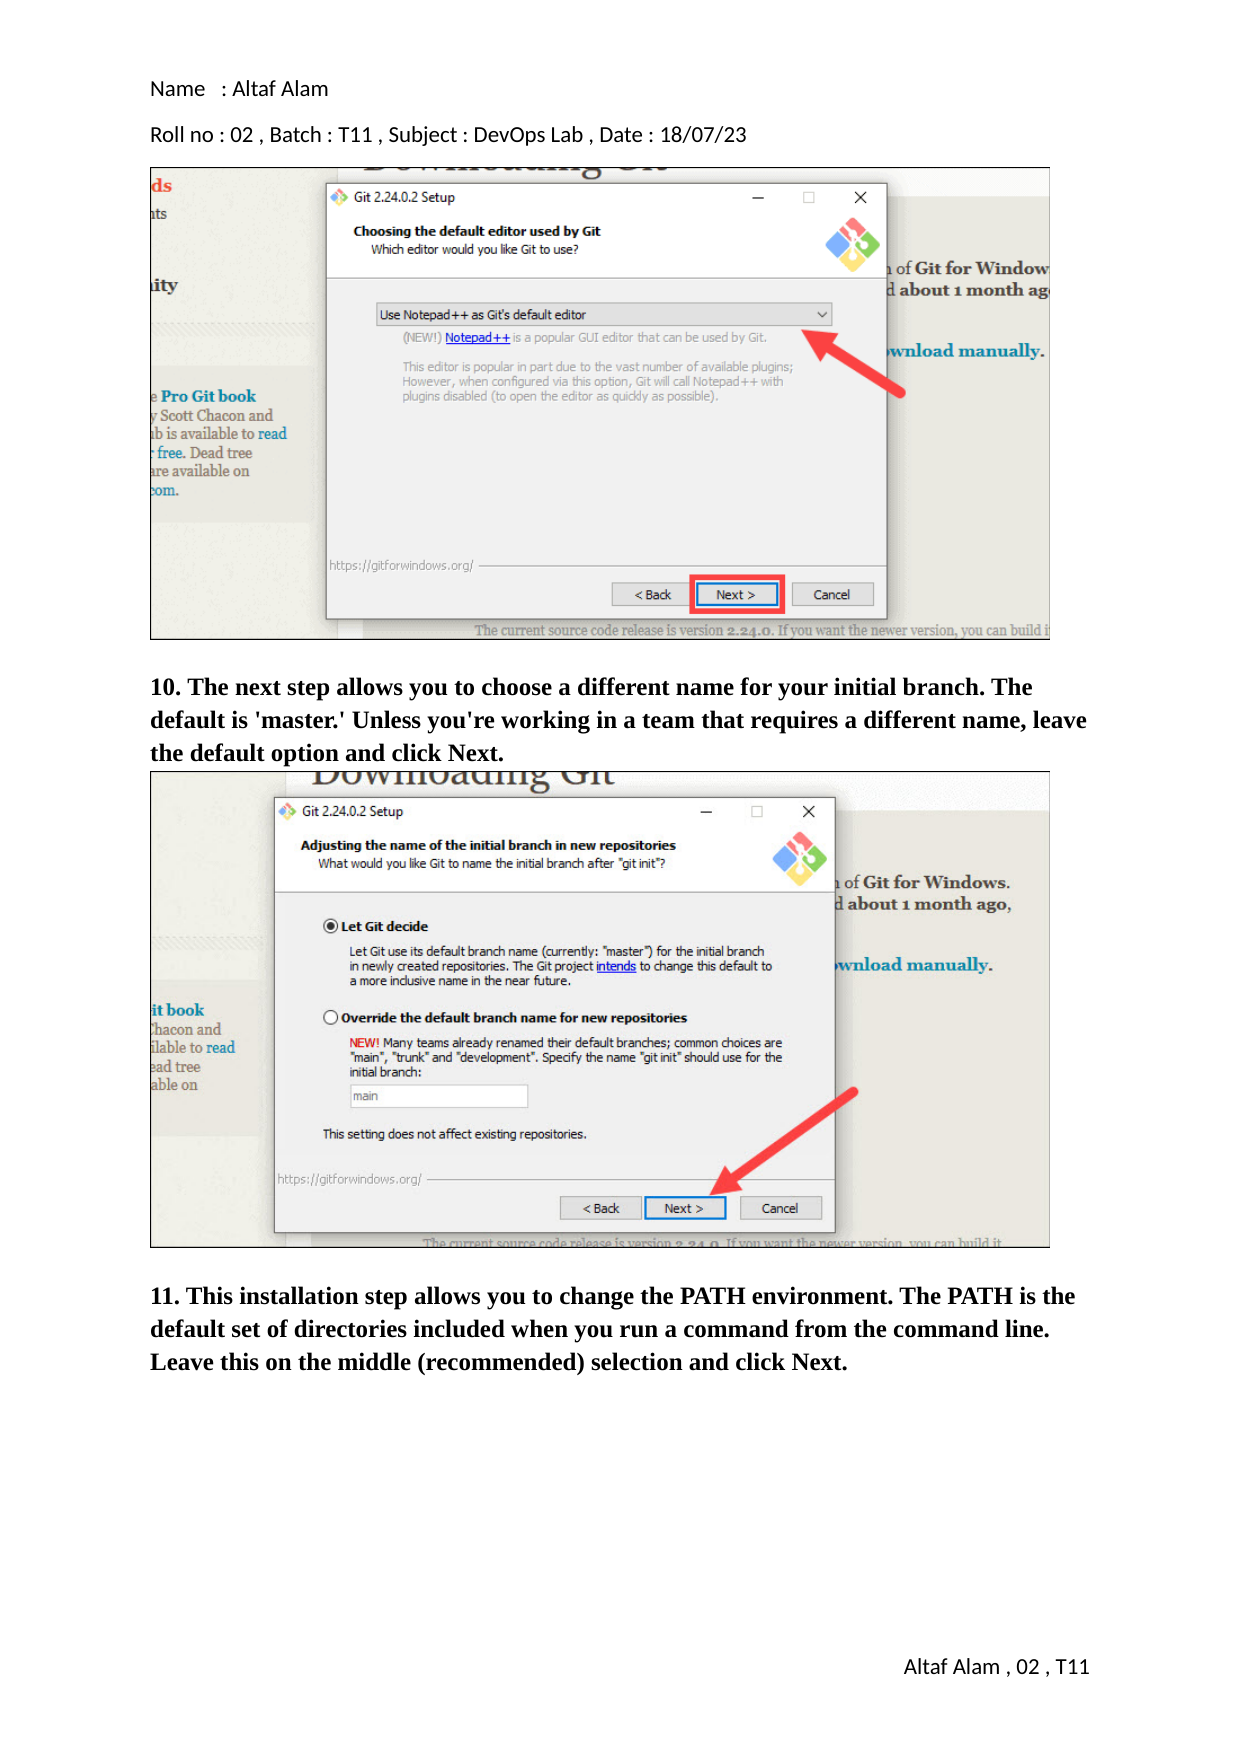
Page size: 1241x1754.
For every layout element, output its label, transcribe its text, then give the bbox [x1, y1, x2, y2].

picture [150, 167, 1050, 640]
text 10. The next step allows you to choose a different name for your initial branch. The default is 'master.' Unless you're working in a team that requires a different name, leave the default option and click Next. [150, 672, 1090, 767]
text 11. This installation step allows you to change the PATH environment. The PATH is the default set of directories included when you run a command from the command line. Leave this on the middle (recommended) selection and click Next. [150, 1281, 1090, 1376]
picture [150, 771, 1050, 1248]
